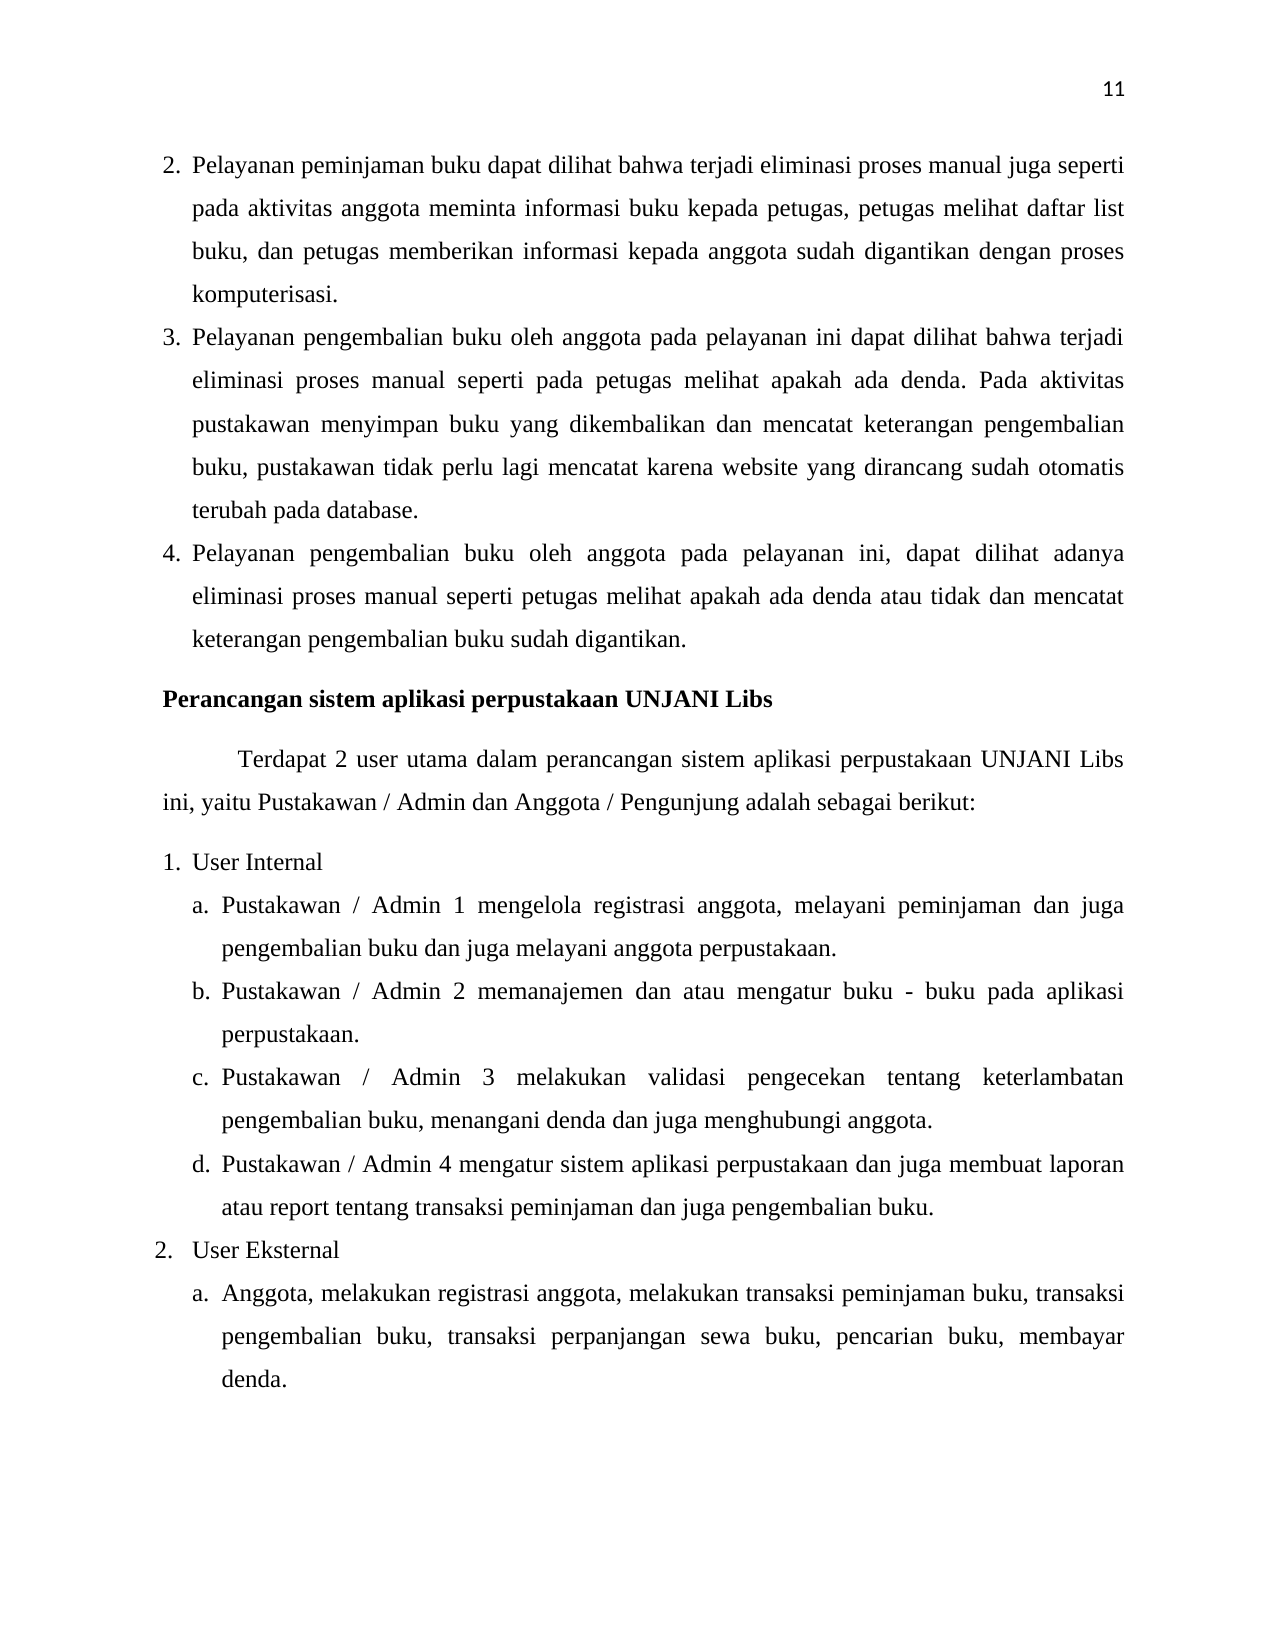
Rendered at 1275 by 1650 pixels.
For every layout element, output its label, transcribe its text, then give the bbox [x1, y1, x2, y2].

list User Internal [162, 847, 1125, 876]
list Pustakawan / Admin 4 mengatur sistem aplikasi perpustakaan dan juga membuat laporan atau report tentang transaksi peminjaman dan juga pengembalian buku. [192, 1149, 1125, 1221]
list Anggota, melakukan registrasi anggota, melakukan transaksi peminjaman buku, transaksi pengembalian buku, transaksi perpanjangan sewa buku, pencarian buku, membayar denda. [192, 1278, 1125, 1393]
list User Eksternal [154, 1235, 1125, 1264]
list Pelayanan pengembalian buku oleh anggota pada pelayanan ini dapat dilihat bahwa terjadi eliminasi proses manual seperti pada petugas melihat apakah ada denda. Pada aktivitas pustakawan menyimpan buku yang dikembalikan dan mencatat keterangan pengembalian buku, pustakawan tidak perlu lagi mencatat karena website yang dirancang sudah otomatis terubah pada database. [162, 322, 1125, 524]
list Pustakawan / Admin 2 memanajemen dan atau mengatur buku - buku pada aplikasi perpustakaan. [192, 976, 1125, 1048]
list Pustakawan / Admin 1 mengelola registrasi anggota, melayani peminjaman dan juga pengembalian buku dan juga melayani anggota perpustakaan. [192, 890, 1125, 962]
list Pelayanan pengembalian buku oleh anggota pada pelayanan ini, dapat dilihat adanya eliminasi proses manual seperti petugas melihat apakah ada denda atau tidak dan mencatat keterangan pengembalian buku sudah digantikan. [162, 538, 1125, 653]
list Pelayanan peminjaman buku dapat dilihat bahwa terjadi eliminasi proses manual juga seperti pada aktivitas anggota meminta informasi buku kepada petugas, petugas melihat daftar list buku, dan petugas memberikan informasi kepada anggota sudah digantikan dengan proses komputerisasi. [162, 150, 1125, 308]
list Pustakawan / Admin 3 melakukan validasi pengecekan tentang keterlambatan pengembalian buku, menangani denda dan juga menghubungi anggota. [192, 1062, 1125, 1134]
text Perancangan sistem aplikasi perpustakaan UNJANI Libs [162, 684, 1125, 713]
text Terdapat 2 user utama dalam perancangan sistem aplikasi perpustakaan UNJANI Libs ini, yaitu Pustakawan / Admin dan Anggota / Pengunjung adalah sebagai berikut: [162, 744, 1125, 816]
